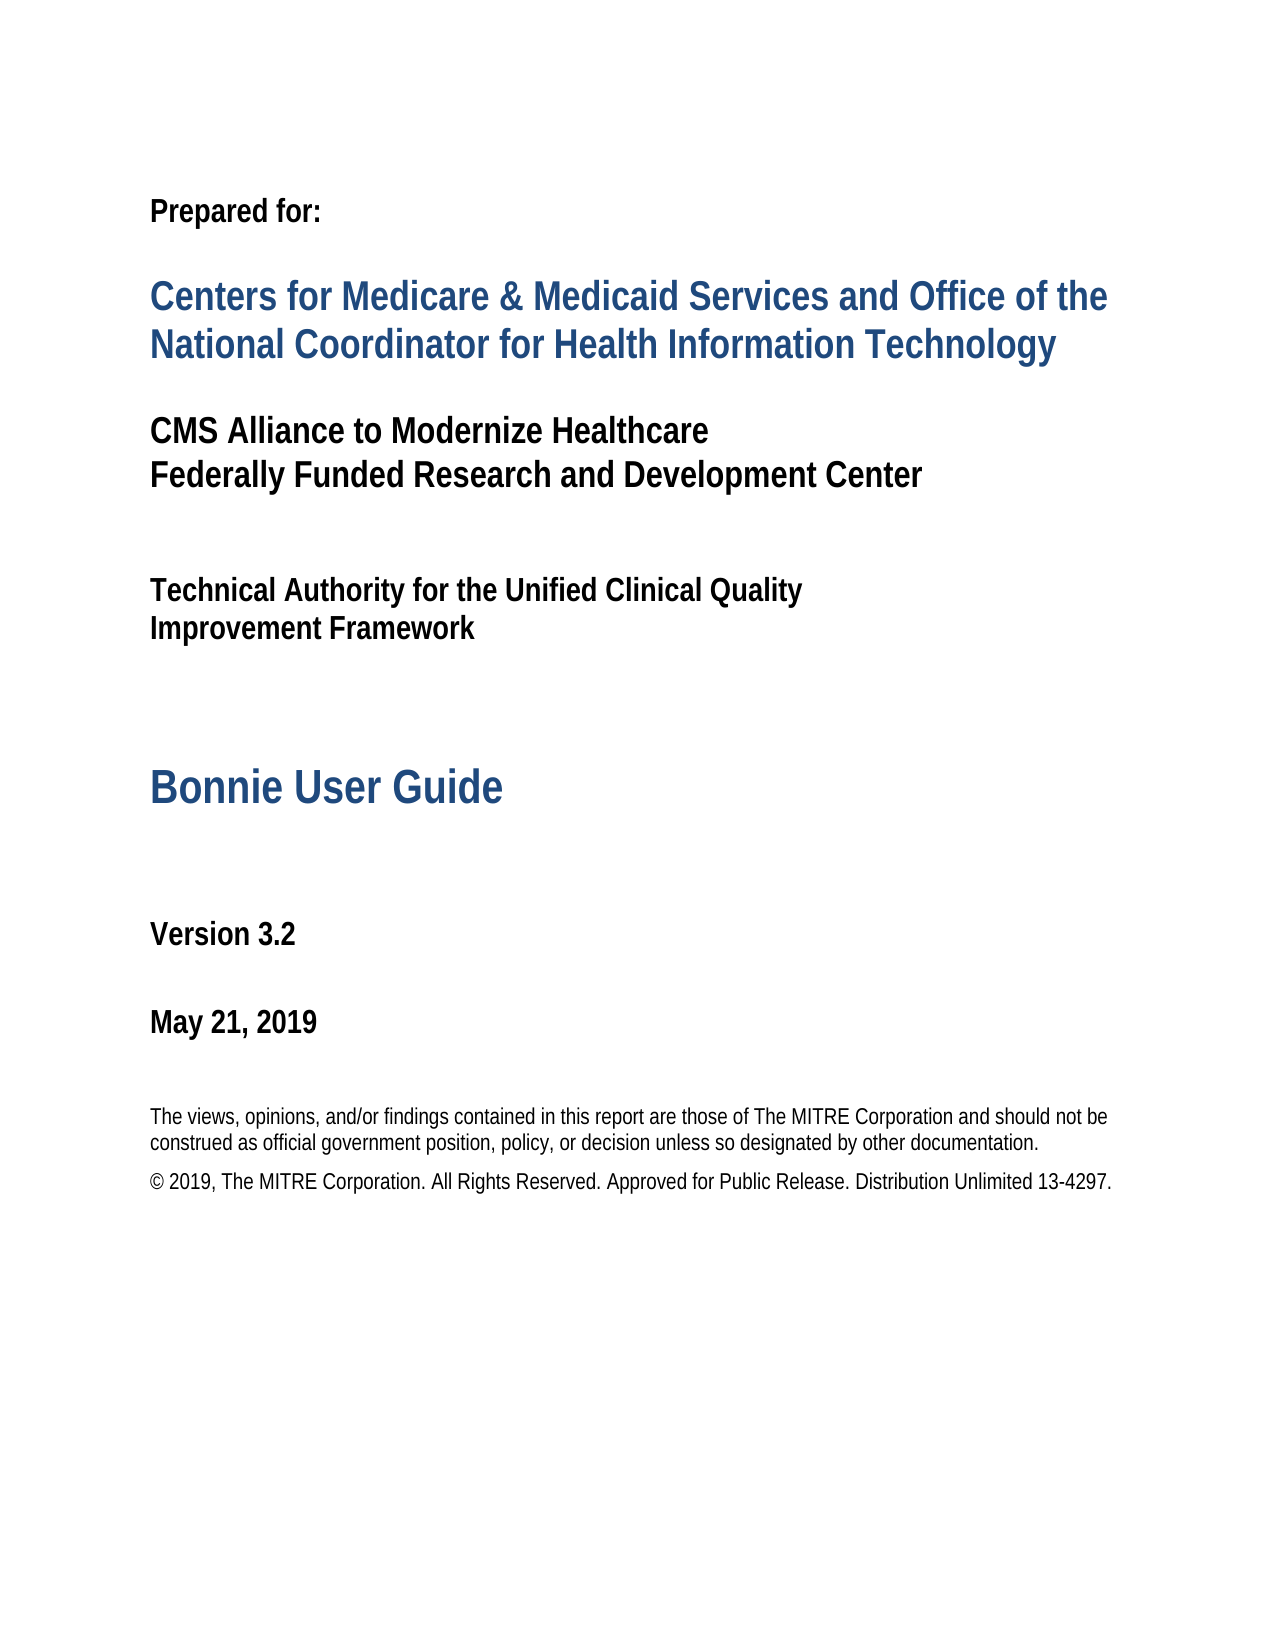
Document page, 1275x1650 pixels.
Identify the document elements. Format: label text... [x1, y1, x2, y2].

text The views, opinions, and/or findings contained in this report are those of The MITRE Corporation and should not be construed as official government position, policy, or decision unless so designated by other documentation. [150, 1103, 1125, 1156]
title Bonnie User Guide [150, 759, 1125, 814]
text CMS Alliance to Modernize Healthcare Federally Funded Research and Development Center [150, 409, 1125, 495]
text Prepared for: [150, 192, 1125, 230]
text Centers for Medicare & Medicaid Services and Office of the National Coordinator for Health Information Technology [150, 272, 1125, 367]
text © 2019, The MITRE Corporation. All Rights Reserved. Approved for Public Release. Distribution Unlimited 13-4297. [150, 1168, 1125, 1194]
text May 21, 2019 [150, 1002, 1125, 1040]
text Version 3.2 [150, 914, 1125, 952]
text Technical Authority for the Unified Clinical Quality Improvement Framework [150, 570, 1125, 646]
